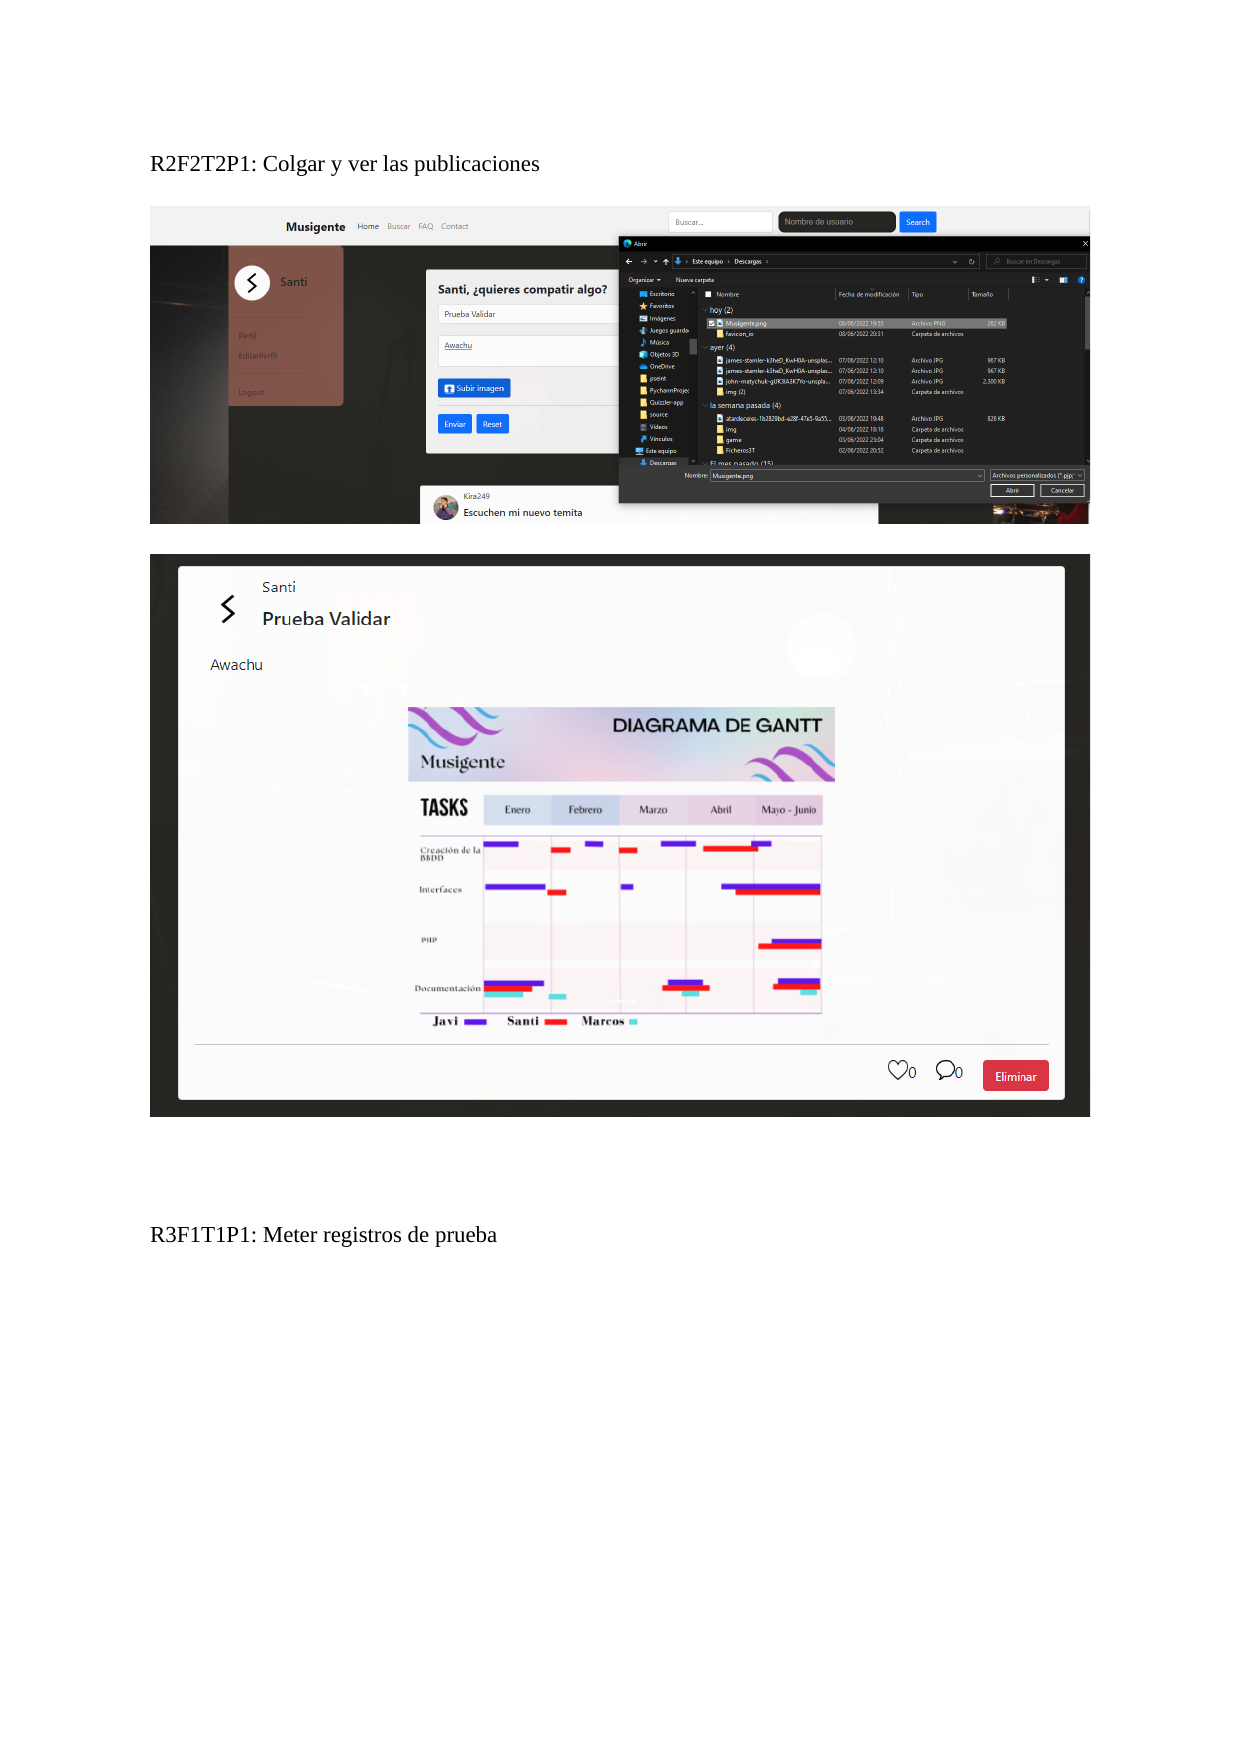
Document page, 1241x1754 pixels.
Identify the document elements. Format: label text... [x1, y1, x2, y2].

text R2F2T2P1: Colgar y ver las publicaciones [150, 150, 1090, 176]
picture [150, 206, 1091, 524]
text R3F1T1P1: Meter registros de prueba [150, 1222, 1090, 1248]
picture [150, 554, 1091, 1117]
